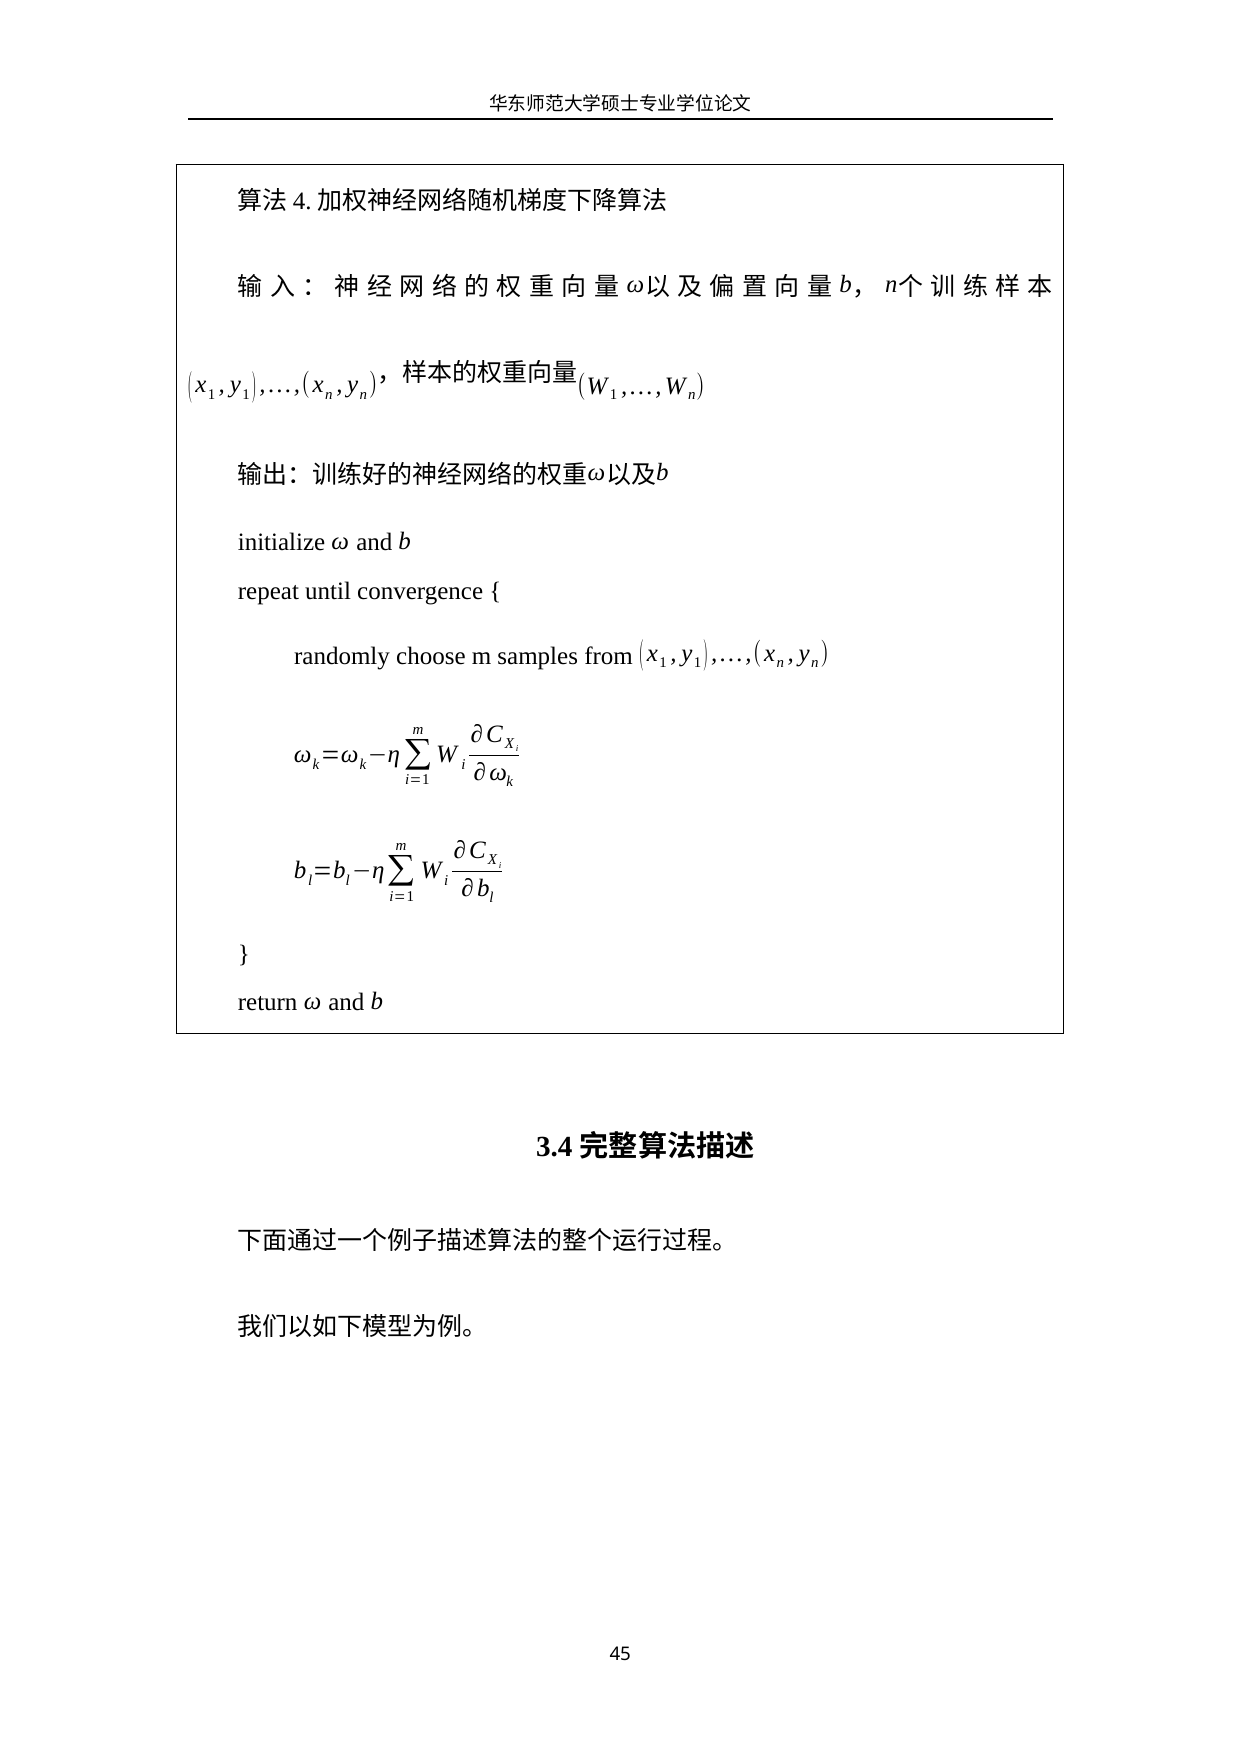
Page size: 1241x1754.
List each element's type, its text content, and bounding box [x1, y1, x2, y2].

text 我们以如下模型为例。 [187, 1290, 1053, 1358]
text 下面通过一个例子描述算法的整个运行过程。 [187, 1204, 1053, 1272]
table_header 算法4. 加权神经网络随机梯度下降算法 输入：神经网络的权重向量以及偏置向量，个训练样本，样本的权重向量 输出：训练好的神经网络的权重以及 initialize and repeat until convergence { randomly choose m samples from } return and [177, 165, 1063, 1033]
subtitle 3.4 完整算法描述 [187, 1109, 1053, 1177]
